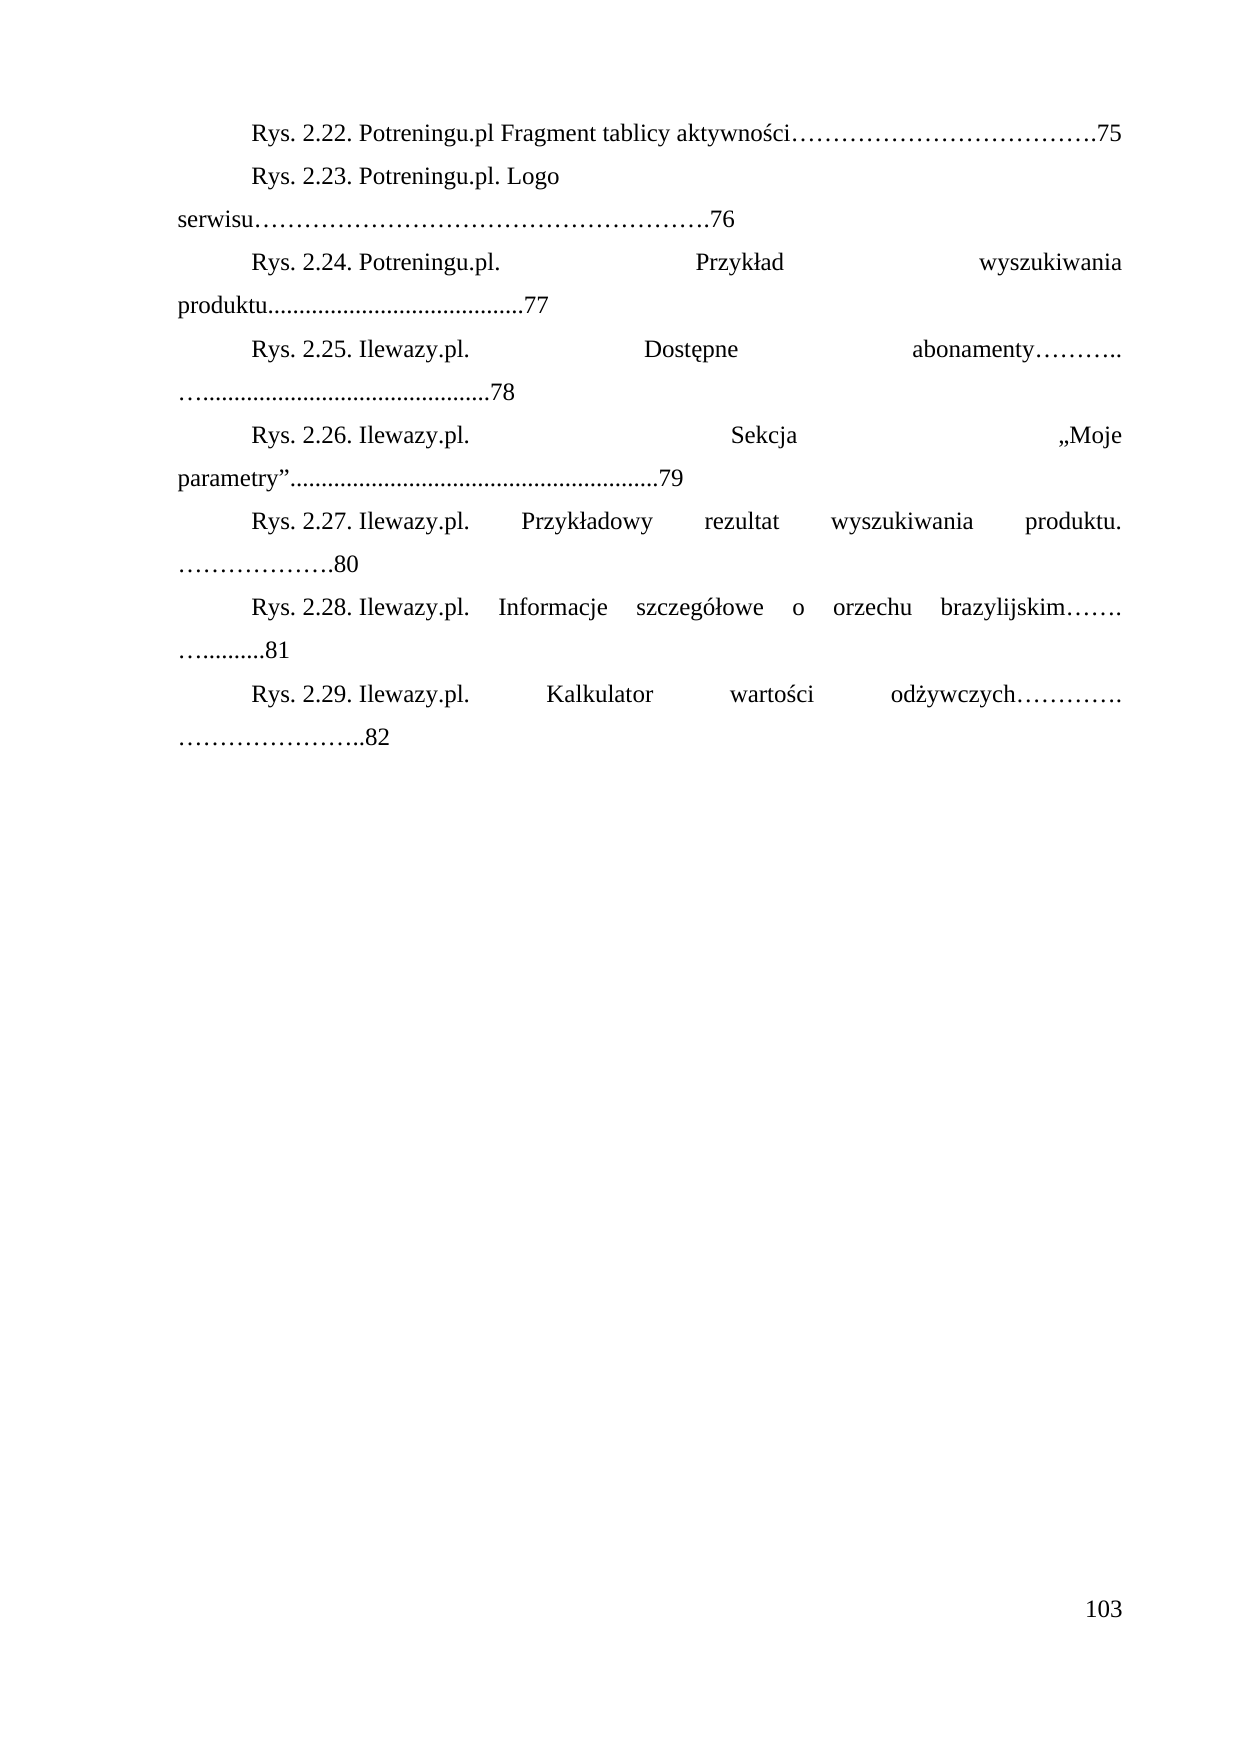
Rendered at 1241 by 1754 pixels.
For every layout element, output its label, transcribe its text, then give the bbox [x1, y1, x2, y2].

text Rys. 2.29. Ilewazy.pl. Kalkulator wartości odżywczych………….…………………..82 [177, 679, 1122, 751]
text Rys. 2.24. Potreningu.pl. Przykład wyszukiwania produktu.........................................77 [177, 247, 1122, 319]
text Rys. 2.23. Potreningu.pl. Logo serwisu……………………………………………….76 [177, 161, 1122, 233]
text Rys. 2.27. Ilewazy.pl. Przykładowy rezultat wyszukiwania produktu.……………….80 [177, 506, 1122, 578]
text Rys. 2.26. Ilewazy.pl. Sekcja „Moje parametry”...........................................................79 [177, 420, 1122, 492]
text Rys. 2.28. Ilewazy.pl. Informacje szczegółowe o orzechu brazylijskim…….…..........81 [177, 592, 1122, 664]
text Rys. 2.22. Potreningu.pl Fragment tablicy aktywności……………………………….75 [177, 118, 1122, 147]
text Rys. 2.25. Ilewazy.pl. Dostępne abonamenty………..…..............................................78 [177, 334, 1122, 406]
